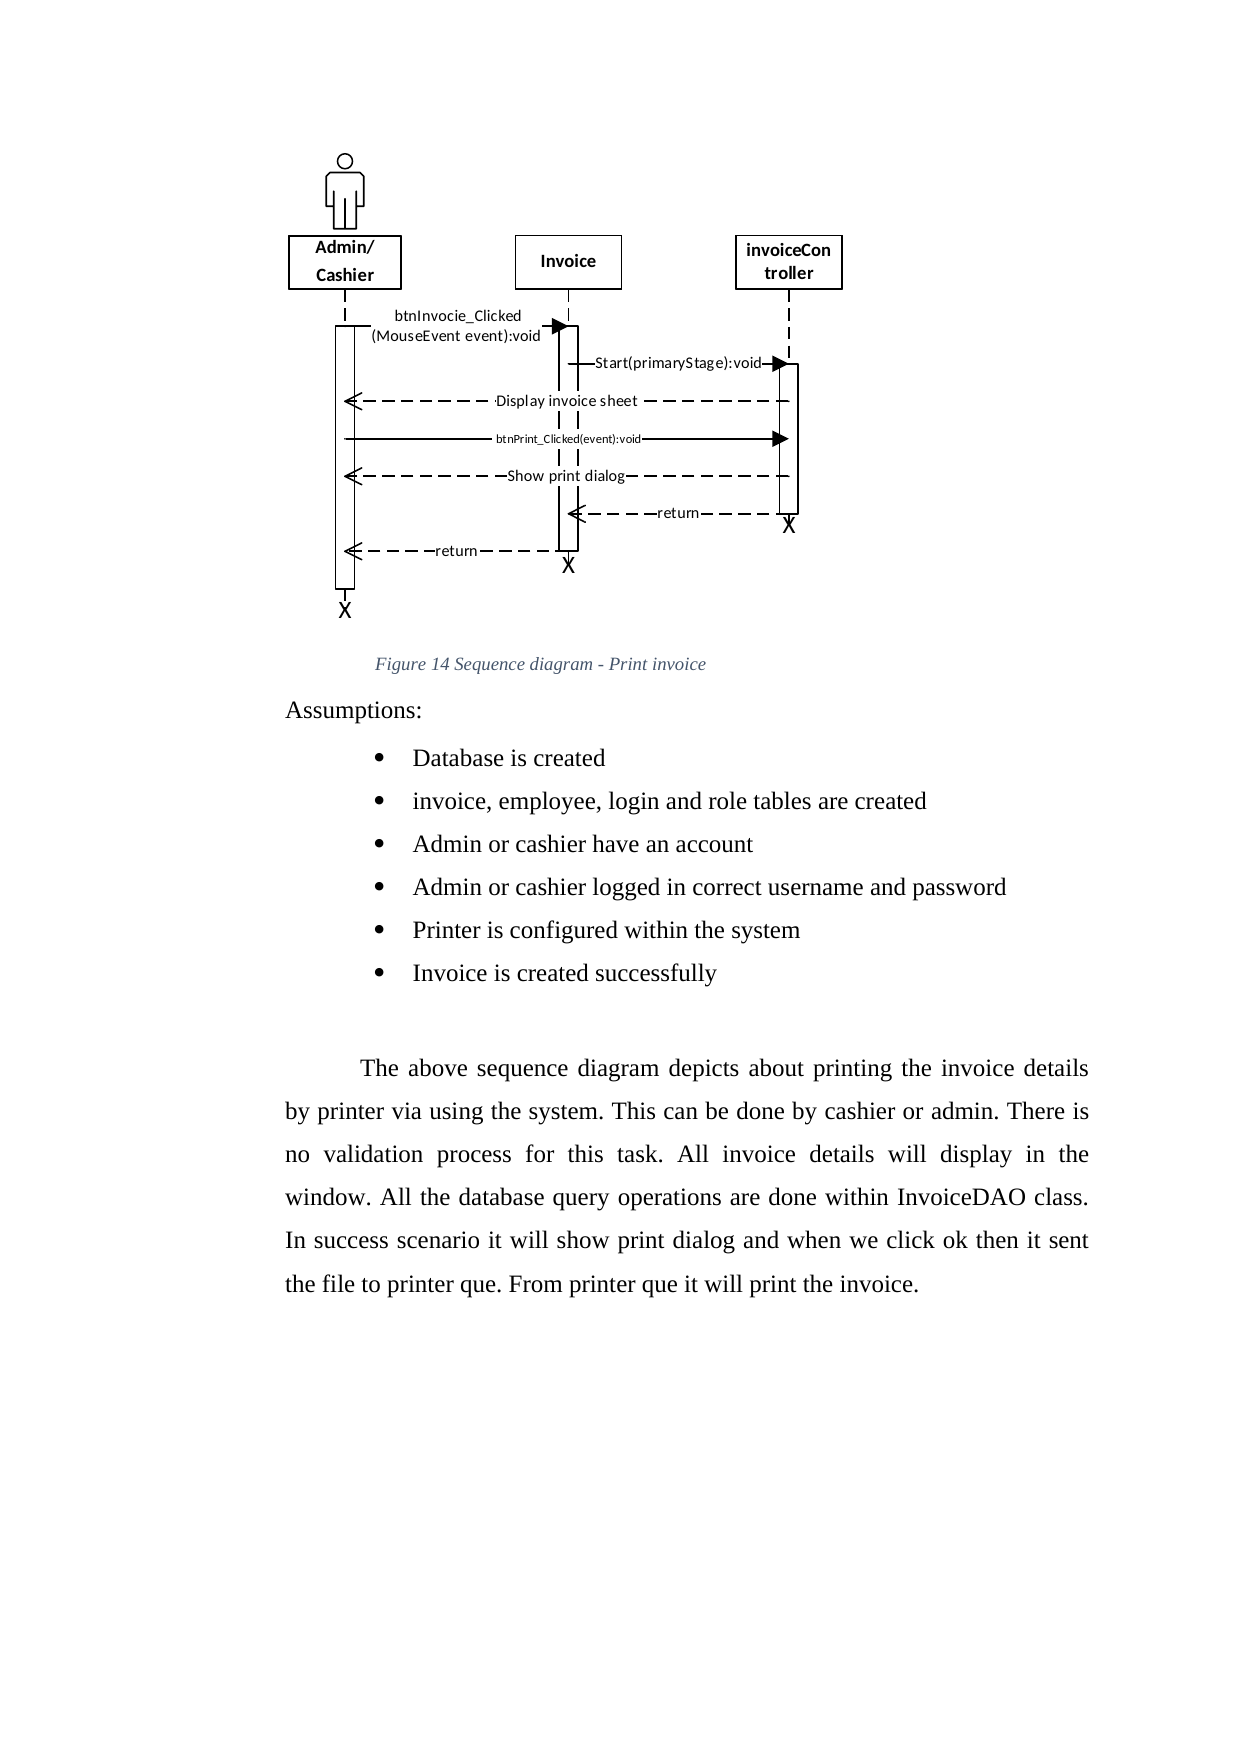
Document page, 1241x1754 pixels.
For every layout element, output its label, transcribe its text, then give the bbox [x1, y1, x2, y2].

list Printer is configured within the system [375, 915, 1090, 944]
list Admin or cashier logged in correct username and password [375, 872, 1090, 901]
list Invoice is created successfully [375, 958, 1090, 987]
list invoice, employee, login and role tables are created [375, 786, 1090, 815]
list Admin or cashier have an account [375, 829, 1090, 858]
text Figure 14 Sequence diagram - Print invoice [375, 653, 1090, 675]
text The above sequence diagram depicts about printing the invoice details by printer via using the system. This can be done by cashier or admin. There is no validation process for this task. All invoice details will display in the window. All the database query operations are done within InvoiceDAO class. In success scenario it will show print dialog and when we click ok then it sent the file to printer que. From printer que it will print the invoice. [285, 1053, 1090, 1297]
list Database is created [375, 743, 1090, 772]
text Assumptions: [225, 696, 1090, 724]
